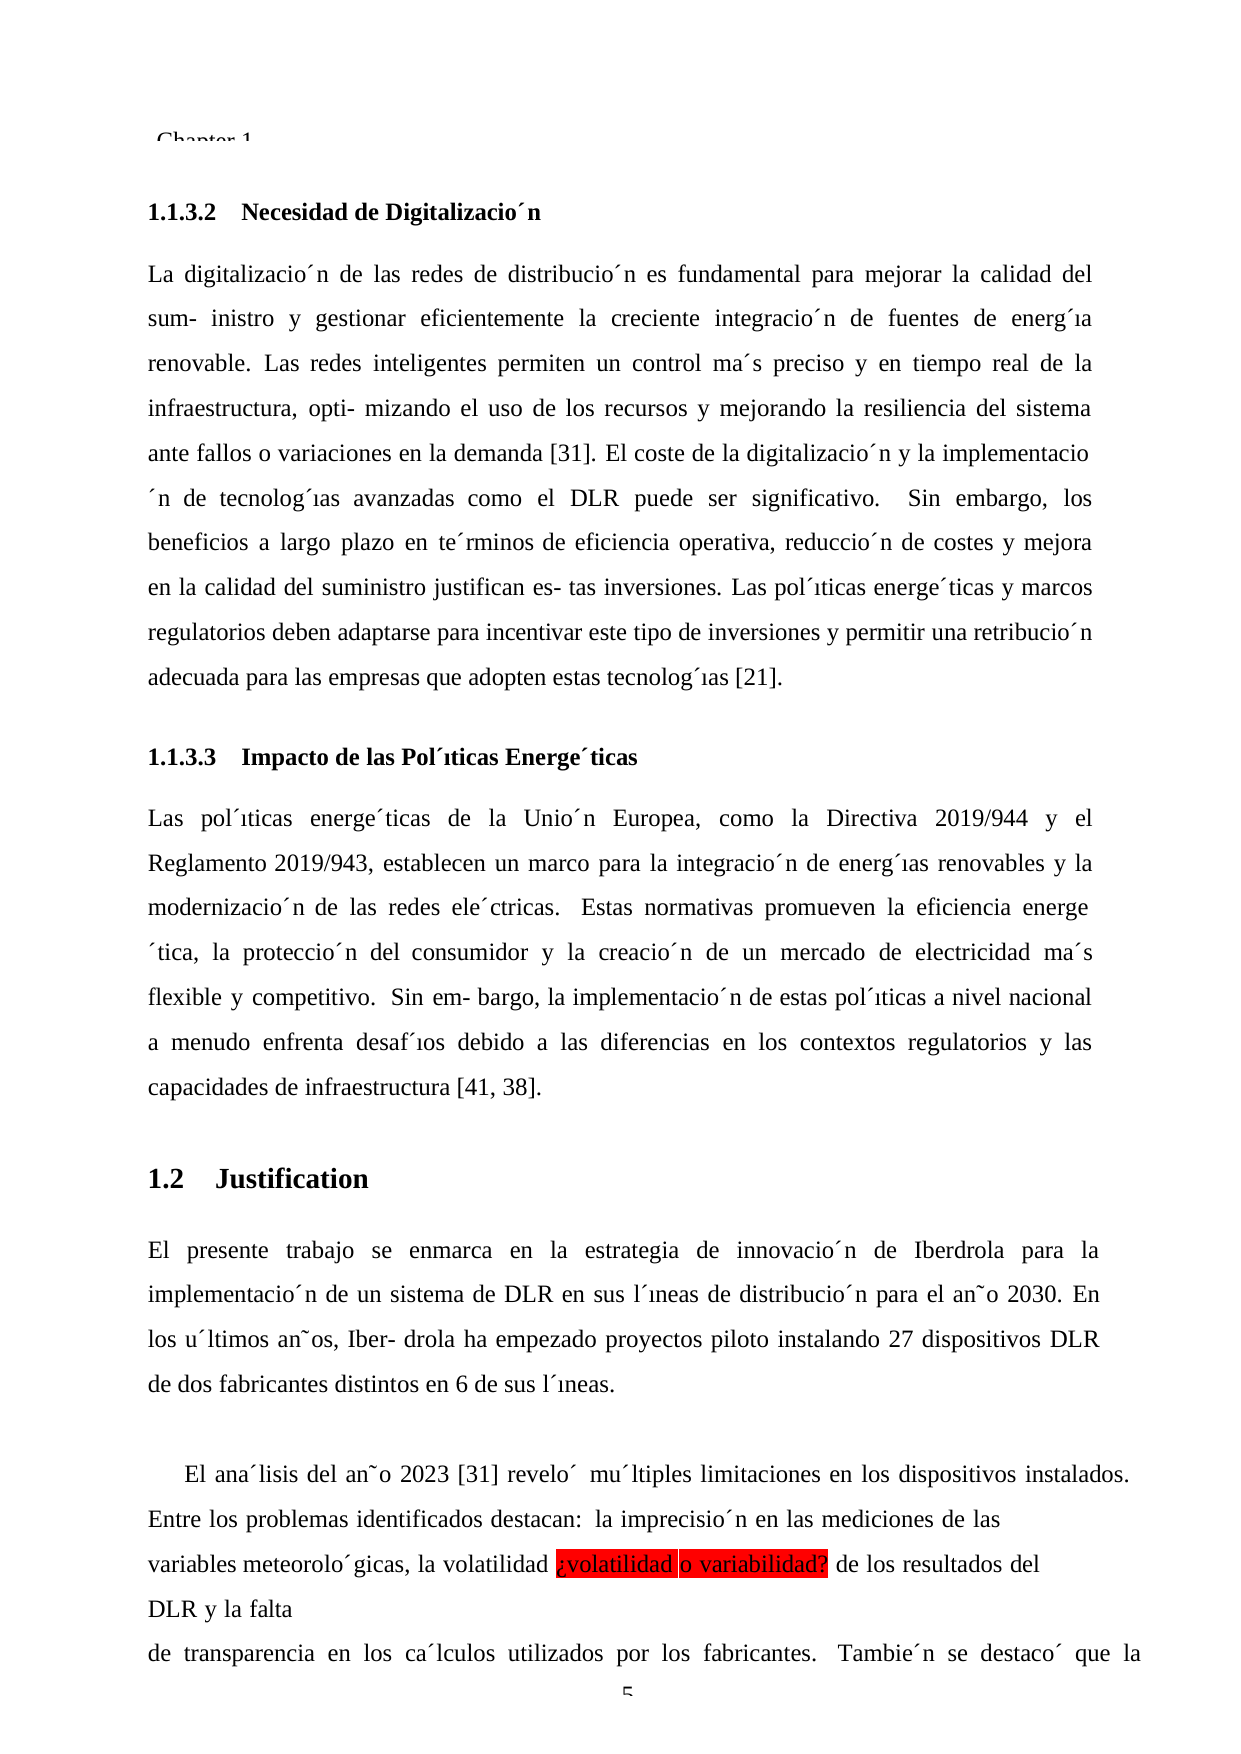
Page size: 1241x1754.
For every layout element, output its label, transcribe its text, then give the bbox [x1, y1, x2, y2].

subtitle Justification [147, 1161, 1240, 1194]
text Las pol´ıticas energe´ticas de la Unio´n Europea, como la Directiva 2019/944 y el Reglamento 2019/943, establecen un marco para la integracio´n de energ´ıas renovables y la modernizacio´n de las redes ele´ctricas. Estas normativas promueven la eficiencia energe´tica, la proteccio´n del consumidor y la creacio´n de un mercado de electricidad ma´s flexible y competitivo. Sin em- bargo, la implementacio´n de estas pol´ıticas a nivel nacional a menudo enfrenta desaf´ıos debido a las diferencias en los contextos regulatorios y las capacidades de infraestructura [41, 38]. [148, 803, 1093, 1100]
text El ana´lisis del an˜o 2023 [31] revelo´ mu´ltiples limitaciones en los dispositivos instalados. [184, 1459, 1240, 1488]
text de transparencia en los ca´lculos utilizados por los fabricantes. Tambie´n se destaco´ que la [148, 1638, 1240, 1667]
text Entre los problemas identificados destacan: la imprecisio´n en las mediciones de las variables meteorolo´gicas, la volatilidad ¿volatilidad o variabilidad? de los resultados del DLR y la falta [148, 1504, 1093, 1622]
text La digitalizacio´n de las redes de distribucio´n es fundamental para mejorar la calidad del sum- inistro y gestionar eficientemente la creciente integracio´n de fuentes de energ´ıa renovable. Las redes inteligentes permiten un control ma´s preciso y en tiempo real de la infraestructura, opti- mizando el uso de los recursos y mejorando la resiliencia del sistema ante fallos o variaciones en la demanda [31]. El coste de la digitalizacio´n y la implementacio´n de tecnolog´ıas avanzadas como el DLR puede ser significativo. Sin embargo, los beneficios a largo plazo en te´rminos de eficiencia operativa, reduccio´n de costes y mejora en la calidad del suministro justifican es- tas inversiones. Las pol´ıticas energe´ticas y marcos regulatorios deben adaptarse para incentivar este tipo de inversiones y permitir una retribucio´n adecuada para las empresas que adopten estas tecnolog´ıas [21]. [148, 259, 1093, 691]
subtitle Impacto de las Pol´ıticas Energe´ticas [147, 742, 1240, 770]
text El presente trabajo se enmarca en la estrategia de innovacio´n de Iberdrola para la implementacio´n de un sistema de DLR en sus l´ıneas de distribucio´n para el an˜o 2030. En los u´ltimos an˜os, Iber- drola ha empezado proyectos piloto instalando 27 dispositivos DLR de dos fabricantes distintos en 6 de sus l´ıneas. [148, 1235, 1099, 1398]
subtitle Necesidad de Digitalizacio´n [147, 197, 1240, 226]
